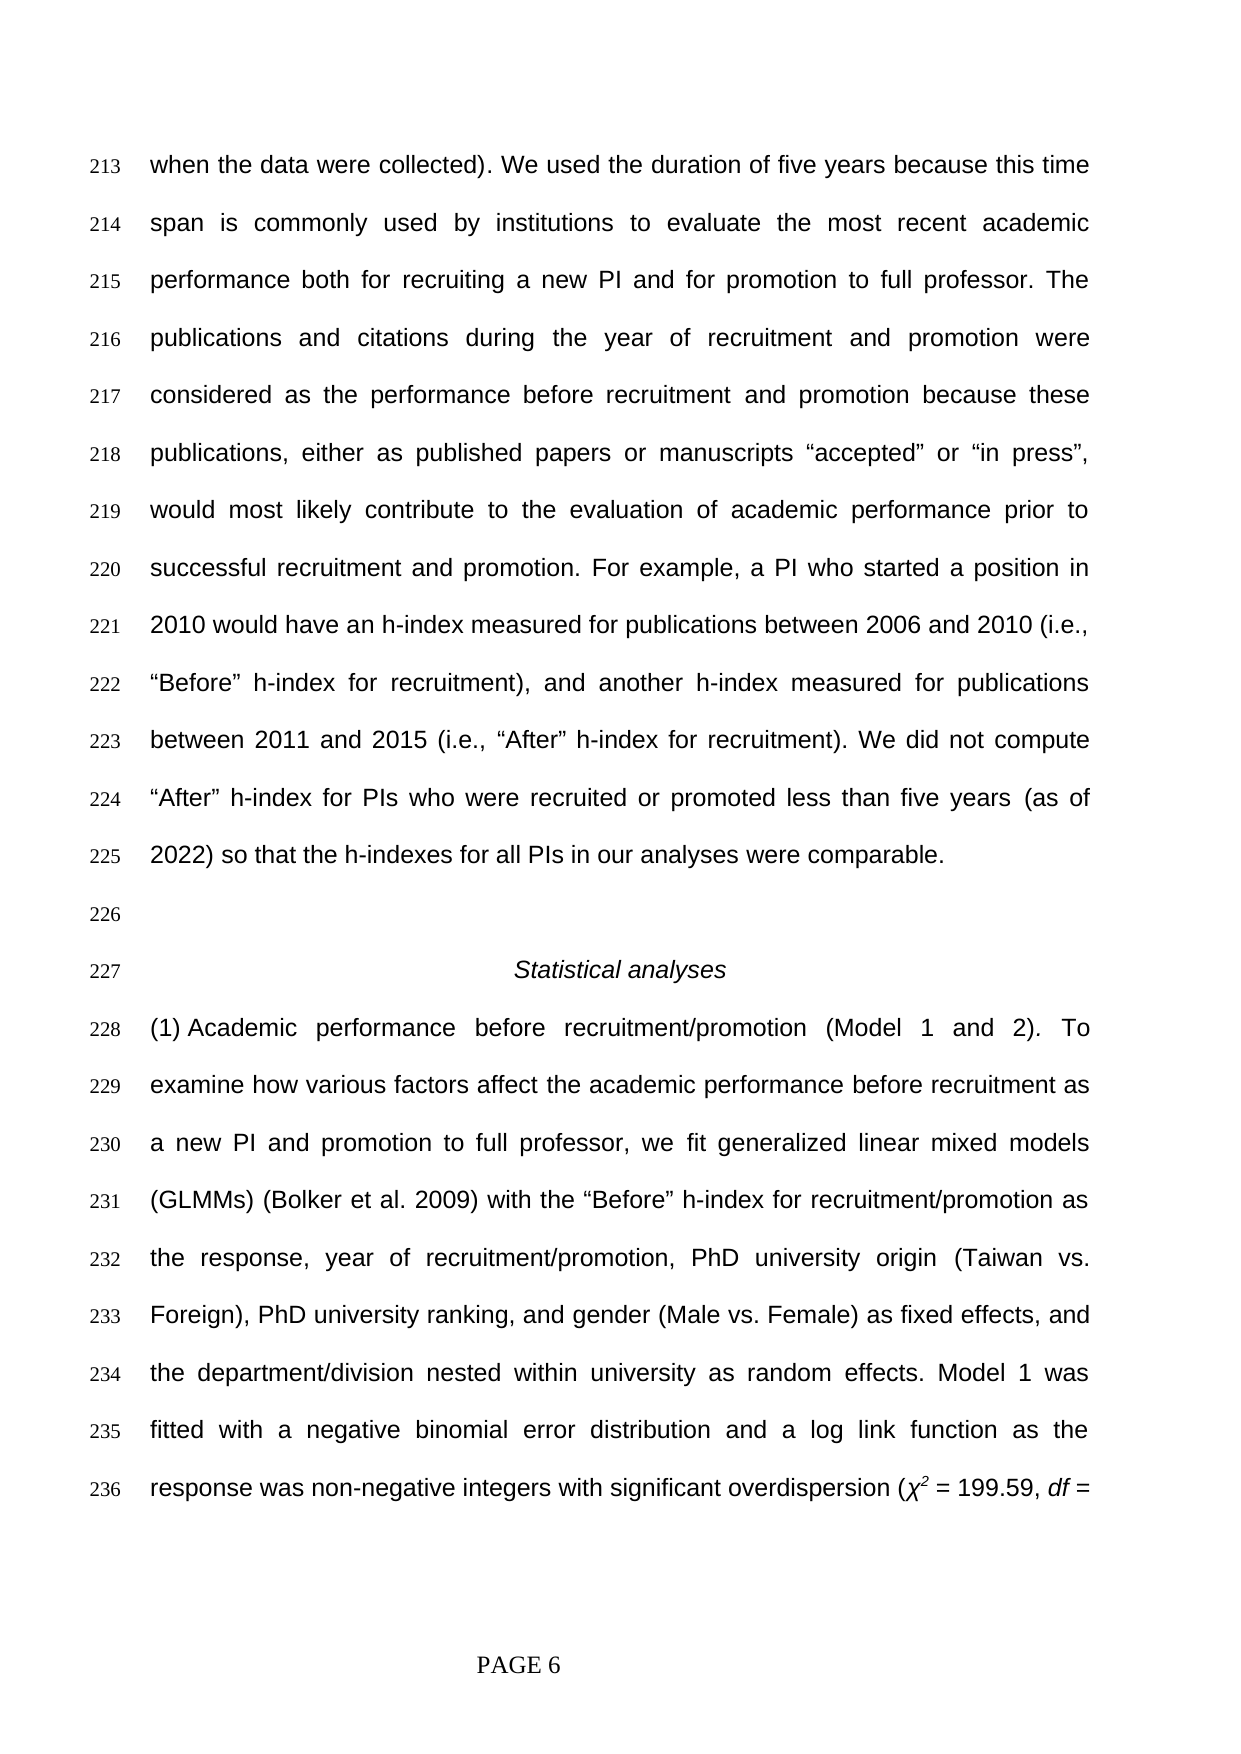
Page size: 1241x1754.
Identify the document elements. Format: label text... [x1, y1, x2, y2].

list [150, 1012, 1090, 1501]
list Statistical analyses [150, 955, 1090, 984]
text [150, 150, 1090, 869]
